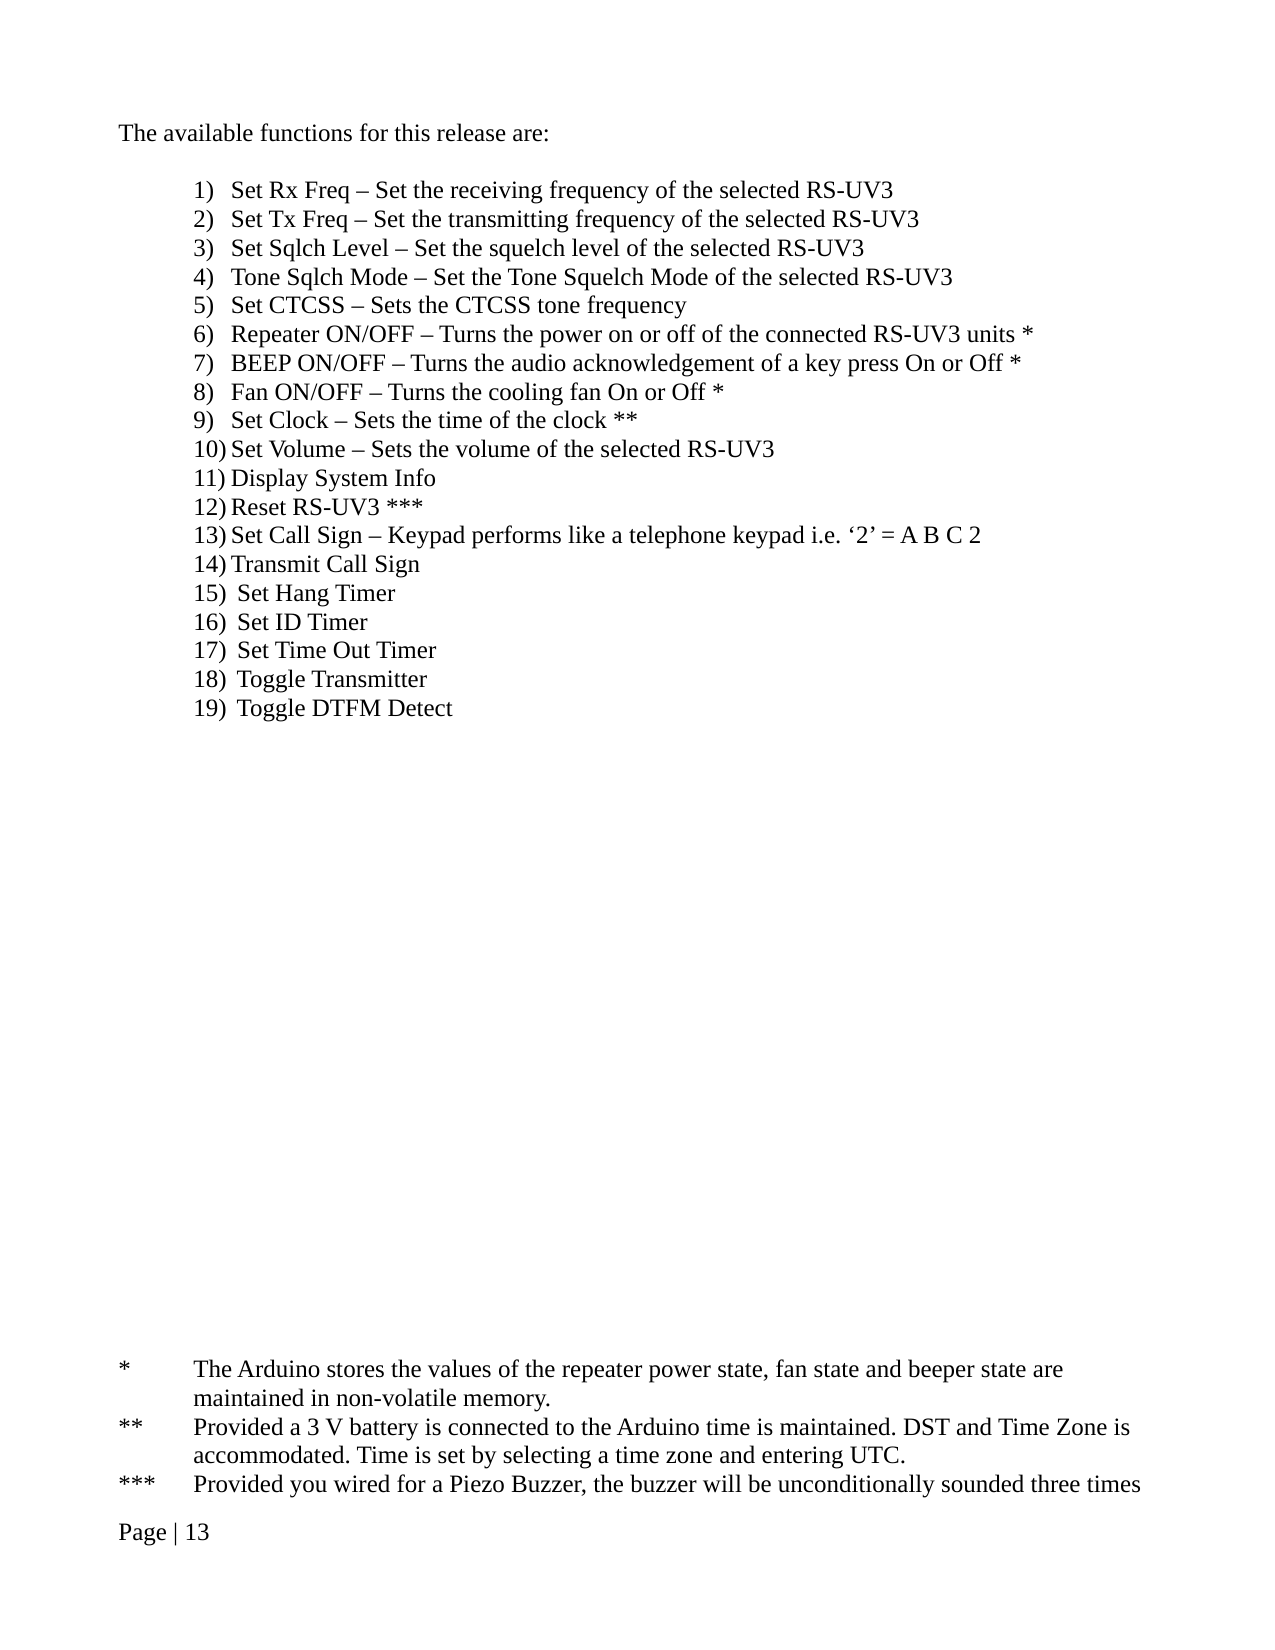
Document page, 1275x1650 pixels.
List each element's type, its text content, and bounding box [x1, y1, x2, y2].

list Toggle DTFM Detect [193, 693, 1157, 722]
list Set Tx Freq – Set the transmitting frequency of the selected RS-UV3 [193, 204, 1157, 233]
list Set Call Sign – Keypad performs like a telephone keypad i.e. ‘2’ = A B C 2 [193, 521, 1157, 549]
list Set CTCSS – Sets the CTCSS tone frequency [193, 291, 1157, 319]
text * The Arduino stores the values of the repeater power state, fan state and beeper state are maintained in non-volatile memory. [118, 1354, 1157, 1412]
text *** Provided you wired for a Piezo Buzzer, the buzzer will be unconditionally sounded three times [118, 1469, 1157, 1498]
list Set Volume – Sets the volume of the selected RS-UV3 [193, 434, 1157, 463]
list Set Rx Freq – Set the receiving frequency of the selected RS-UV3 [193, 176, 1157, 204]
list Toggle Transmitter [193, 664, 1157, 693]
text ** Provided a 3 V battery is connected to the Arduino time is maintained. DST and Time Zone is accommodated. Time is set by selecting a time zone and entering UTC. [118, 1412, 1157, 1469]
list Set Sqlch Level – Set the squelch level of the selected RS-UV3 [193, 233, 1157, 262]
list Tone Sqlch Mode – Set the Tone Squelch Mode of the selected RS-UV3 [193, 262, 1157, 291]
list Transmit Call Sign [193, 549, 1157, 578]
list Set Hang Timer [193, 578, 1157, 607]
list Display System Info [193, 463, 1157, 492]
text The available functions for this release are: [118, 118, 1157, 147]
list Set Time Out Timer [193, 636, 1157, 664]
list Set ID Timer [193, 607, 1157, 636]
list Repeater ON/OFF – Turns the power on or off of the connected RS-UV3 units * [193, 319, 1157, 348]
list Set Clock – Sets the time of the clock ** [193, 406, 1157, 434]
list Reset RS-UV3 *** [193, 492, 1157, 521]
list Fan ON/OFF – Turns the cooling fan On or Off * [193, 377, 1157, 406]
list BEEP ON/OFF – Turns the audio acknowledgement of a key press On or Off * [193, 348, 1157, 377]
